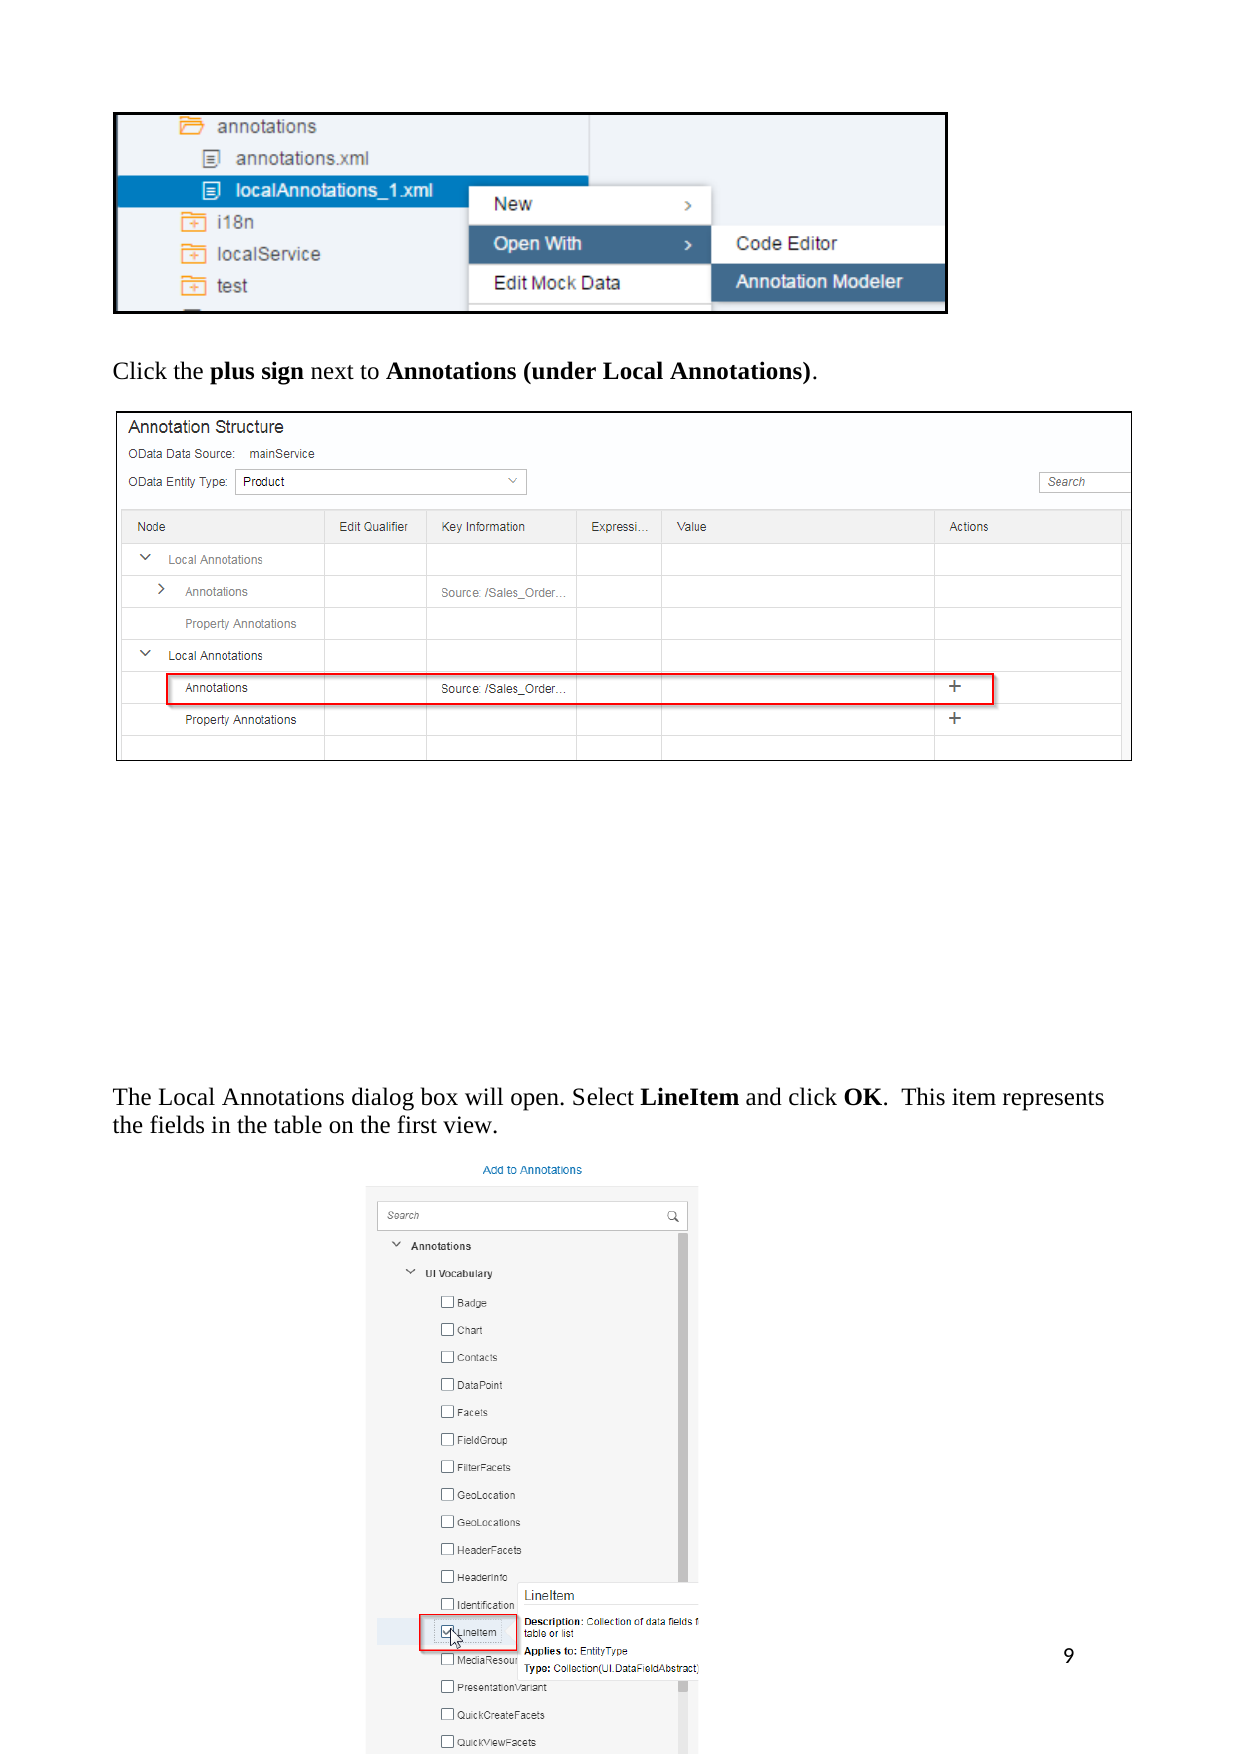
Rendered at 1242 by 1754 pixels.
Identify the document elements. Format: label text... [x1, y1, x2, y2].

picture [116, 115, 945, 311]
picture [117, 413, 1131, 760]
picture [365, 1152, 699, 1754]
text The Local Annotations dialog box will open. Select LineItem and click OK. This item represents the fields in the table on the first view. [112, 1082, 1116, 1139]
text Click the plus sign next to Annotations (under Local Annotations). [112, 357, 1116, 386]
